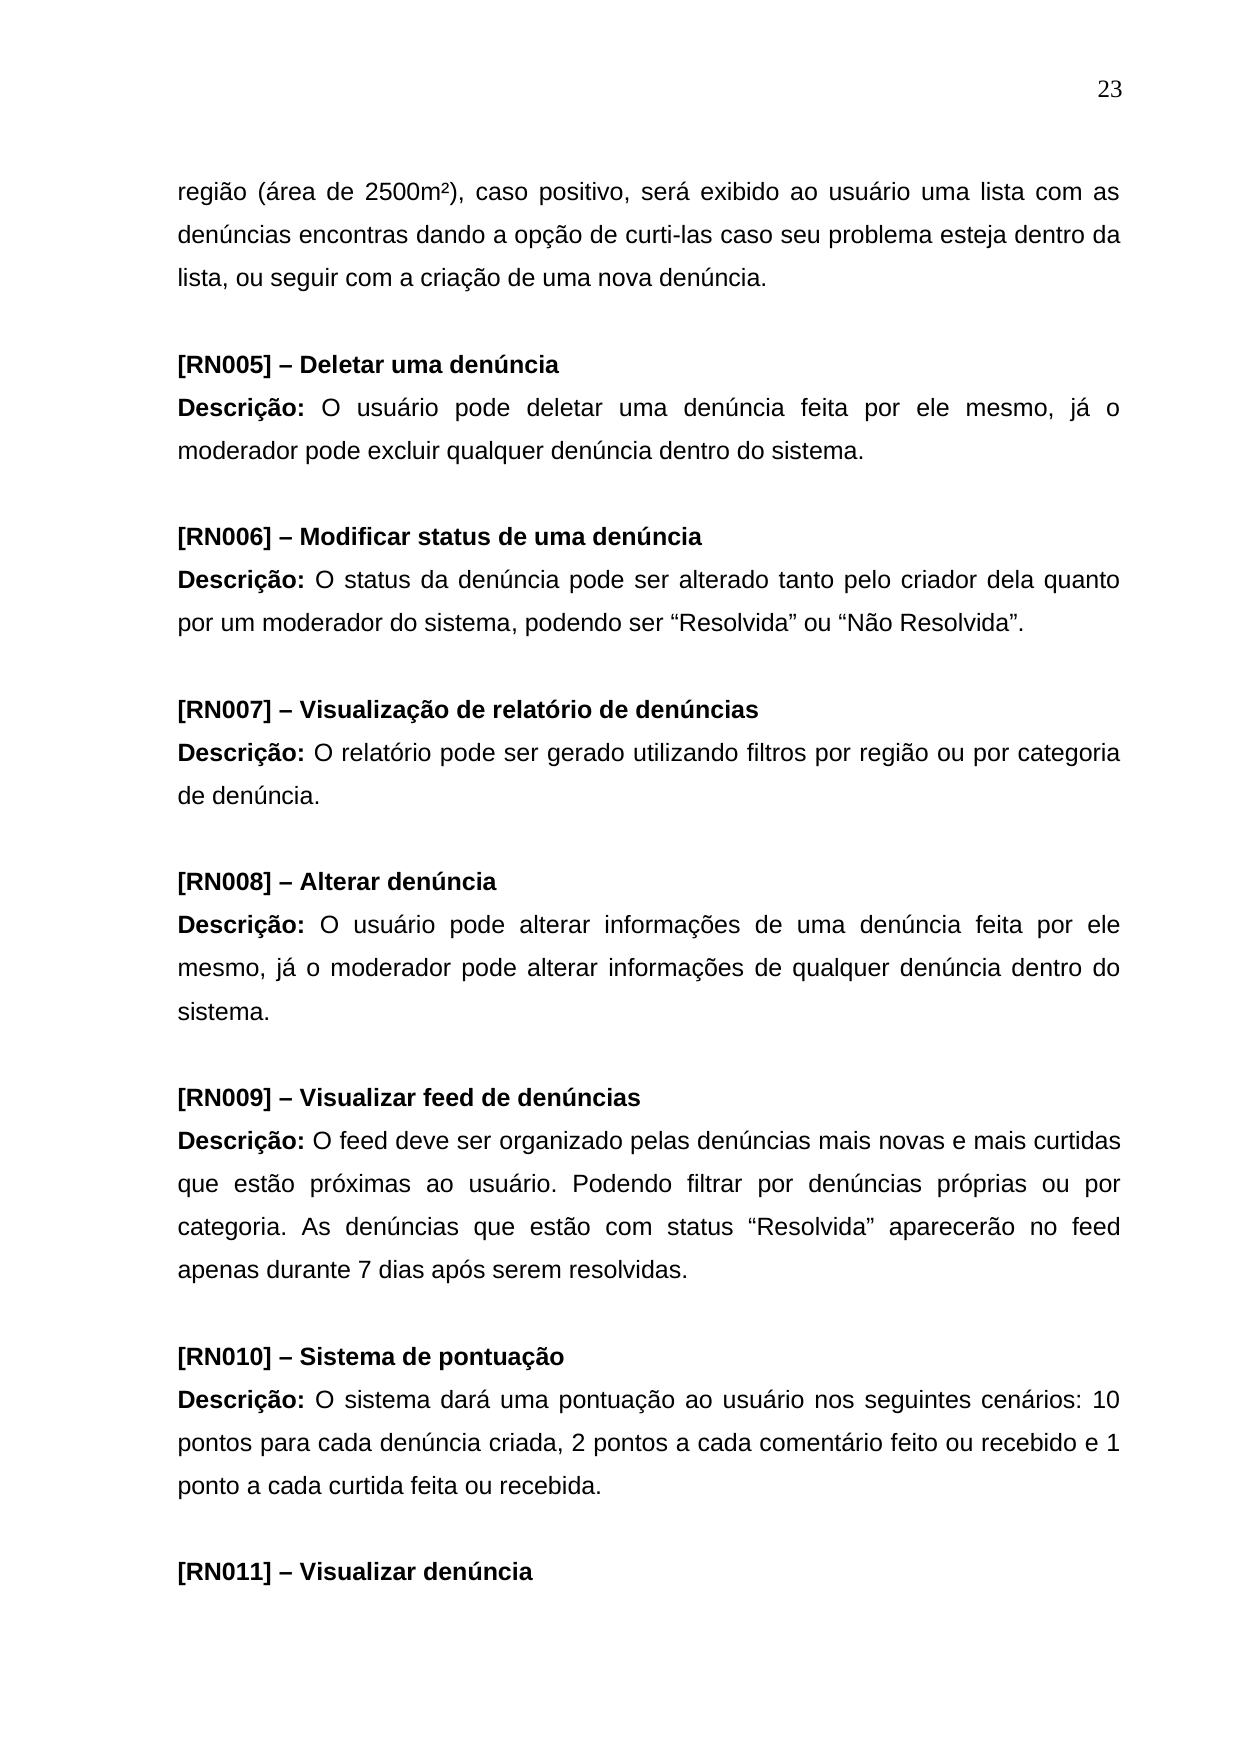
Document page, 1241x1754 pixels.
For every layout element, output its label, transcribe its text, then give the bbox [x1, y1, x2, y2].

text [177, 177, 1122, 292]
text Descrição: O usuário pode alterar informações de uma denúncia feita por ele mesmo, já o moderador pode alterar informações de qualquer denúncia dentro do sistema. [177, 910, 1122, 1025]
text [RN005] – Deletar uma denúncia [177, 350, 1122, 378]
text Descrição: O status da denúncia pode ser alterado tanto pelo criador dela quanto por um moderador do sistema, podendo ser “Resolvida” ou “Não Resolvida”. [177, 565, 1122, 637]
text [RN006] – Modificar status de uma denúncia [177, 522, 1122, 551]
text Descrição: O feed deve ser organizado pelas denúncias mais novas e mais curtidas que estão próximas ao usuário. Podendo filtrar por denúncias próprias ou por categoria. As denúncias que estão com status “Resolvida” aparecerão no feed apenas durante 7 dias após serem resolvidas. [177, 1126, 1122, 1284]
text Descrição: O relatório pode ser gerado utilizando filtros por região ou por categoria de denúncia. [177, 738, 1122, 810]
text [RN008] – Alterar denúncia [177, 867, 1122, 896]
text [RN011] – Visualizar denúncia [177, 1557, 1122, 1586]
text [RN007] – Visualização de relatório de denúncias [177, 695, 1122, 723]
text [RN010] – Sistema de pontuação [177, 1342, 1122, 1370]
text [RN009] – Visualizar feed de denúncias [177, 1083, 1122, 1112]
text Descrição: O sistema dará uma pontuação ao usuário nos seguintes cenários: 10 pontos para cada denúncia criada, 2 pontos a cada comentário feito ou recebido e 1 ponto a cada curtida feita ou recebida. [177, 1385, 1122, 1500]
text Descrição: O usuário pode deletar uma denúncia feita por ele mesmo, já o moderador pode excluir qualquer denúncia dentro do sistema. [177, 393, 1122, 465]
